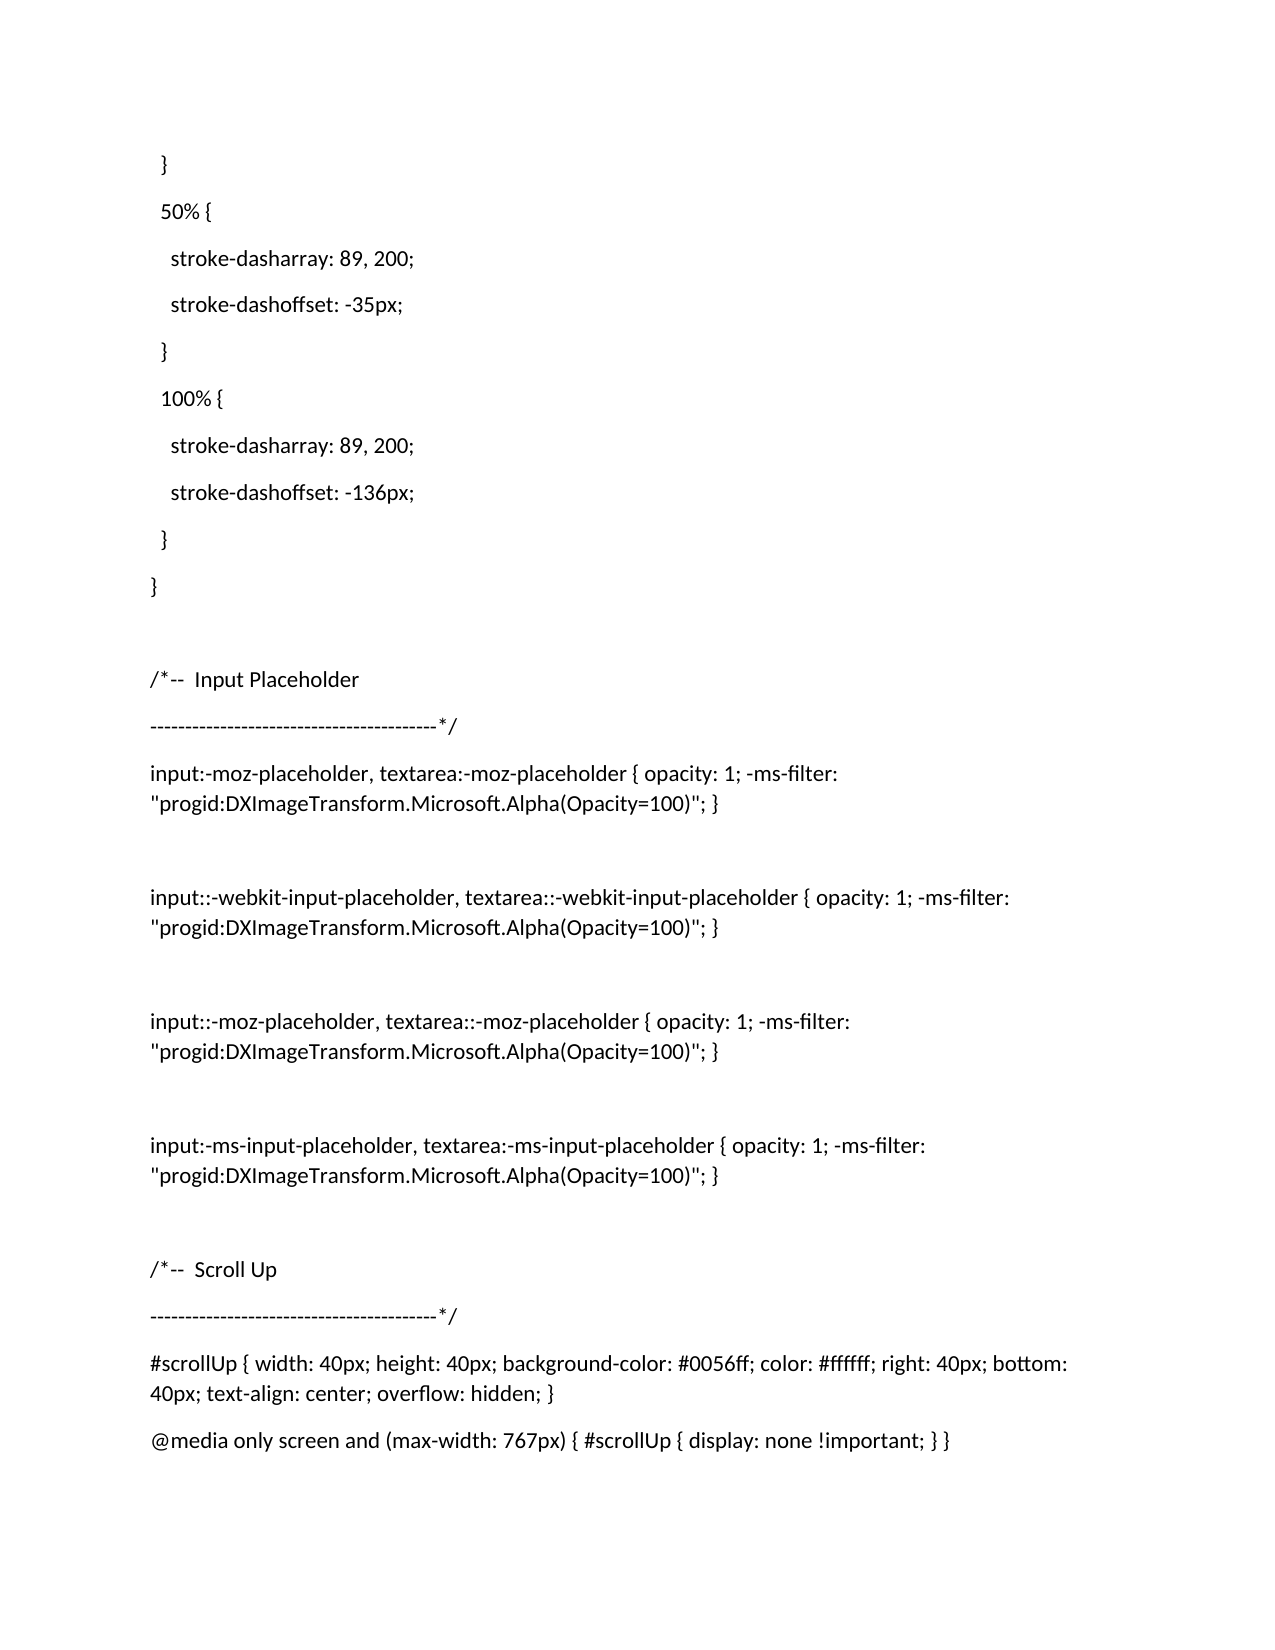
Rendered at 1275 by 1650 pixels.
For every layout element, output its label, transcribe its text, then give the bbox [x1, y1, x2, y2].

text stroke-dasharray: 89, 200; [150, 431, 1125, 459]
text -----------------------------------------*/ [150, 712, 1125, 741]
text -----------------------------------------*/ [150, 1302, 1125, 1330]
text stroke-dasharray: 89, 200; [150, 244, 1125, 272]
text input::-webkit-input-placeholder, textarea::-webkit-input-placeholder { opacity: 1; -ms-filter: "progid:DXImageTransform.Microsoft.Alpha(Opacity=100)"; } [150, 883, 1125, 942]
text 100% { [150, 384, 1125, 412]
text /*-- Scroll Up [150, 1255, 1125, 1283]
text #scrollUp { width: 40px; height: 40px; background-color: #0056ff; color: #ffffff; right: 40px; bottom: 40px; text-align: center; overflow: hidden; } [150, 1349, 1125, 1407]
text } [150, 525, 1125, 553]
text @media only screen and (max-width: 767px) { #scrollUp { display: none !important; } } [150, 1426, 1125, 1454]
text input::-moz-placeholder, textarea::-moz-placeholder { opacity: 1; -ms-filter: "progid:DXImageTransform.Microsoft.Alpha(Opacity=100)"; } [150, 1007, 1125, 1066]
text /*-- Input Placeholder [150, 666, 1125, 694]
text } [150, 150, 1125, 178]
text 50% { [150, 197, 1125, 225]
text } [150, 572, 1125, 600]
text input:-ms-input-placeholder, textarea:-ms-input-placeholder { opacity: 1; -ms-filter: "progid:DXImageTransform.Microsoft.Alpha(Opacity=100)"; } [150, 1131, 1125, 1189]
text input:-moz-placeholder, textarea:-moz-placeholder { opacity: 1; -ms-filter: "progid:DXImageTransform.Microsoft.Alpha(Opacity=100)"; } [150, 759, 1125, 818]
text stroke-dashoffset: -35px; [150, 291, 1125, 319]
text stroke-dashoffset: -136px; [150, 478, 1125, 506]
text } [150, 337, 1125, 366]
